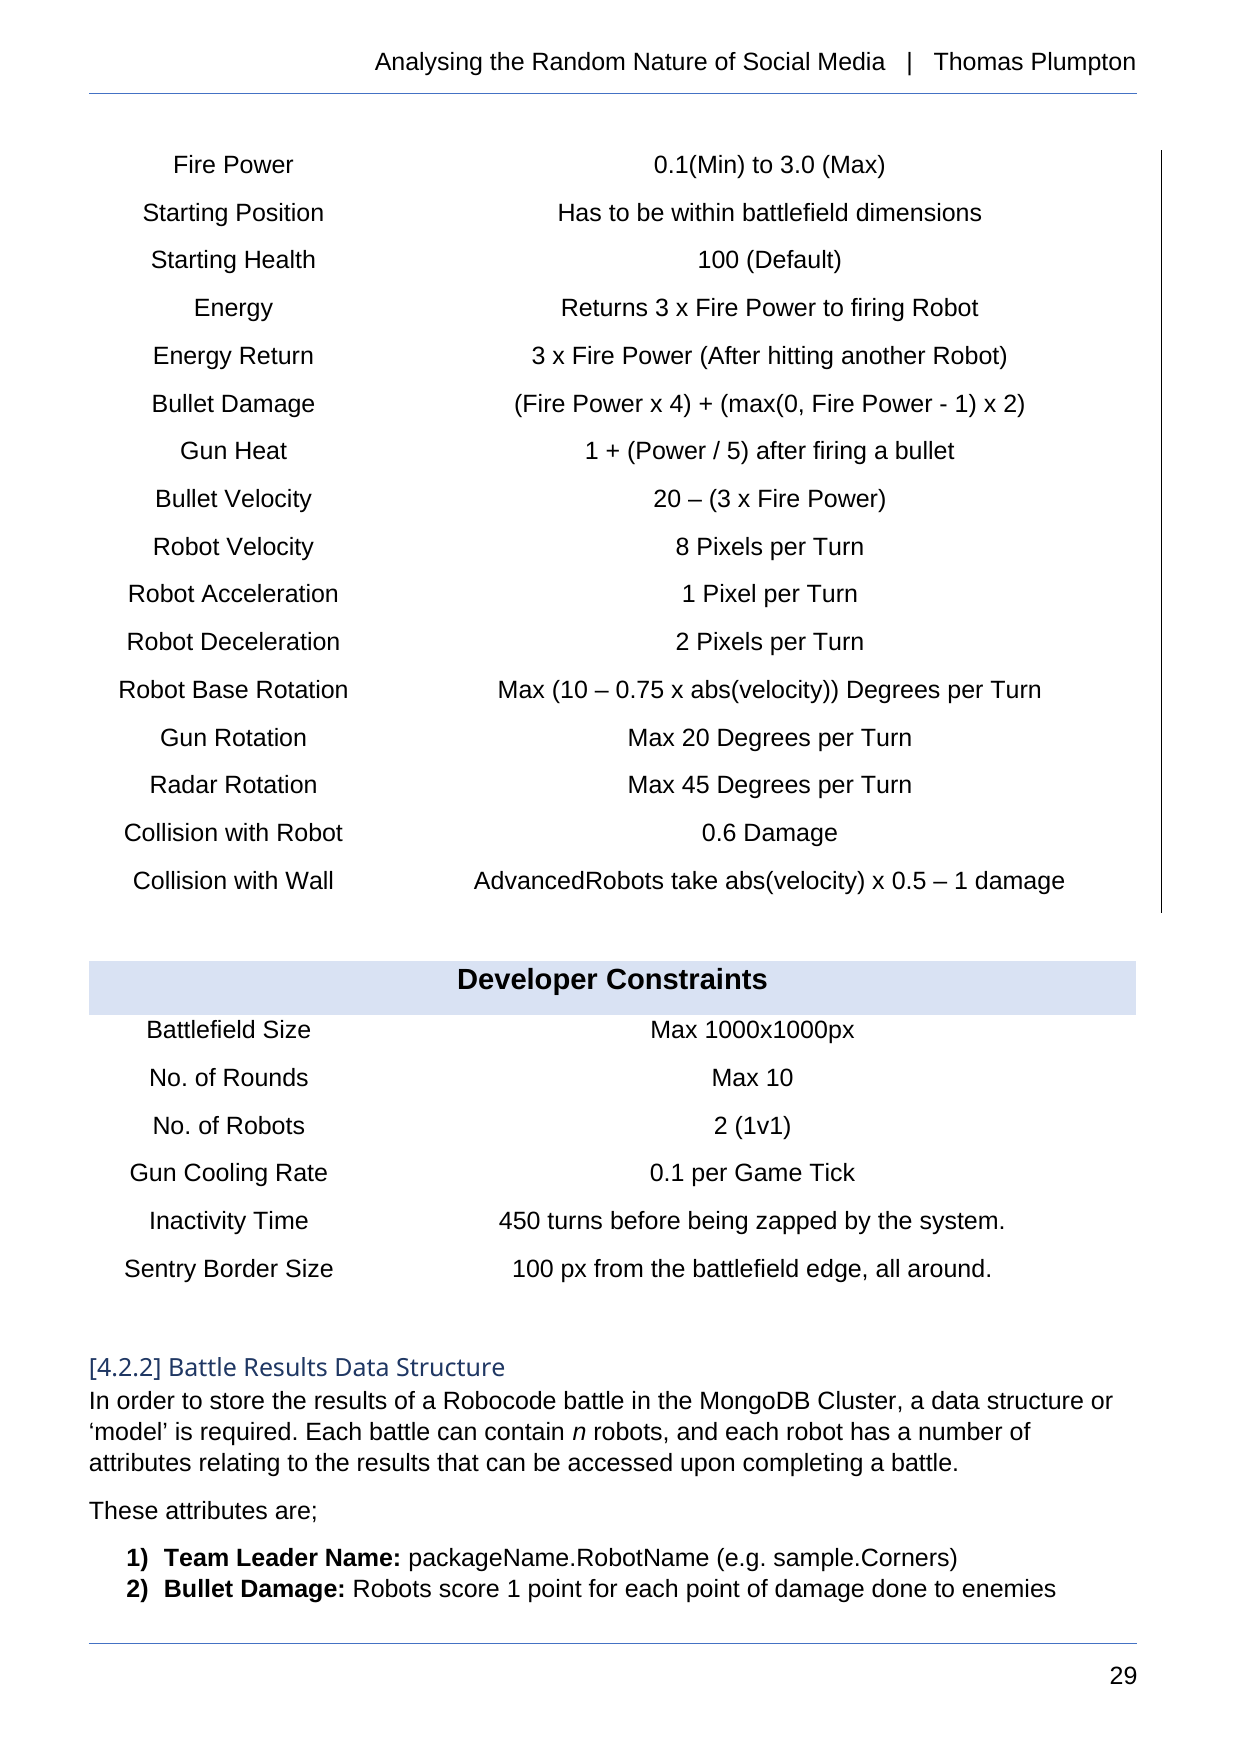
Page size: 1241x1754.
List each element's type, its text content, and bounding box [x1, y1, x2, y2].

text These attributes are; [89, 1496, 1137, 1524]
table_cell Returns 3 x Fire Power to firing Robot [379, 293, 1161, 341]
table_cell Gun Heat [88, 436, 378, 484]
table_cell Starting Health [88, 245, 378, 293]
table_cell Max 10 [369, 1063, 1136, 1111]
table_cell Energy [88, 293, 378, 341]
table_cell 100 px from the battlefield edge, all around. [369, 1254, 1136, 1301]
table_cell 1 Pixel per Turn [379, 579, 1161, 627]
table_cell Robot Acceleration [88, 579, 378, 627]
table_cell AdvancedRobots take abs(velocity) x 0.5 – 1 damage [379, 866, 1161, 913]
table_cell 8 Pixels per Turn [379, 532, 1161, 579]
table_cell Max (10 – 0.75 x abs(velocity)) Degrees per Turn [379, 675, 1161, 722]
table_cell 0.1(Min) to 3.0 (Max) [379, 150, 1161, 198]
table_cell Has to be within battlefield dimensions [379, 198, 1161, 245]
table_cell 0.6 Damage [379, 818, 1161, 866]
table_cell 100 (Default) [379, 245, 1161, 293]
table_cell Max 1000x1000px [369, 1015, 1136, 1063]
table_cell 3 x Fire Power (After hitting another Robot) [379, 341, 1161, 388]
table_cell Bullet Damage [88, 389, 378, 436]
table_cell 2 Pixels per Turn [379, 627, 1161, 675]
list Bullet Damage: Robots score 1 point for each point of damage done to enemies [126, 1574, 1137, 1603]
list Team Leader Name: packageName.RobotName (e.g. sample.Corners) [126, 1543, 1137, 1572]
table_cell Robot Base Rotation [88, 675, 378, 722]
subtitle [4.2.2] Battle Results Data Structure [89, 1349, 1137, 1383]
table_cell 450 turns before being zapped by the system. [369, 1206, 1136, 1254]
table_cell 20 – (3 x Fire Power) [379, 484, 1161, 532]
table_cell Collision with Robot [88, 818, 378, 866]
table_cell Robot Velocity [88, 532, 378, 579]
table_cell Gun Rotation [88, 723, 378, 770]
table_cell Radar Rotation [88, 770, 378, 818]
table_cell Gun Cooling Rate [89, 1158, 369, 1206]
table_cell Fire Power [88, 150, 378, 198]
table_cell Robot Deceleration [88, 627, 378, 675]
table_cell Battlefield Size [89, 1015, 369, 1063]
table_cell Sentry Border Size [89, 1254, 369, 1301]
table_cell Bullet Velocity [88, 484, 378, 532]
table_cell Inactivity Time [89, 1206, 369, 1254]
table_cell 1 + (Power / 5) after firing a bullet [379, 436, 1161, 484]
table_cell Max 20 Degrees per Turn [379, 723, 1161, 770]
table_cell 2 (1v1) [369, 1111, 1136, 1158]
table_cell Starting Position [88, 198, 378, 245]
table_cell No. of Robots [89, 1111, 369, 1158]
table_cell 0.1 per Game Tick [369, 1158, 1136, 1206]
table_header Developer Constraints [89, 961, 1136, 1015]
text In order to store the results of a Robocode battle in the MongoDB Cluster, a data structure or ‘model’ is required. Each battle can contain n robots, and each robot has a number of attributes relating to the results that can be accessed upon completing a battle. [89, 1386, 1137, 1477]
table_cell Collision with Wall [88, 866, 378, 913]
table_cell Energy Return [88, 341, 378, 388]
table_cell (Fire Power x 4) + (max(0, Fire Power - 1) x 2) [379, 389, 1161, 436]
table_cell Max 45 Degrees per Turn [379, 770, 1161, 818]
table_cell No. of Rounds [89, 1063, 369, 1111]
